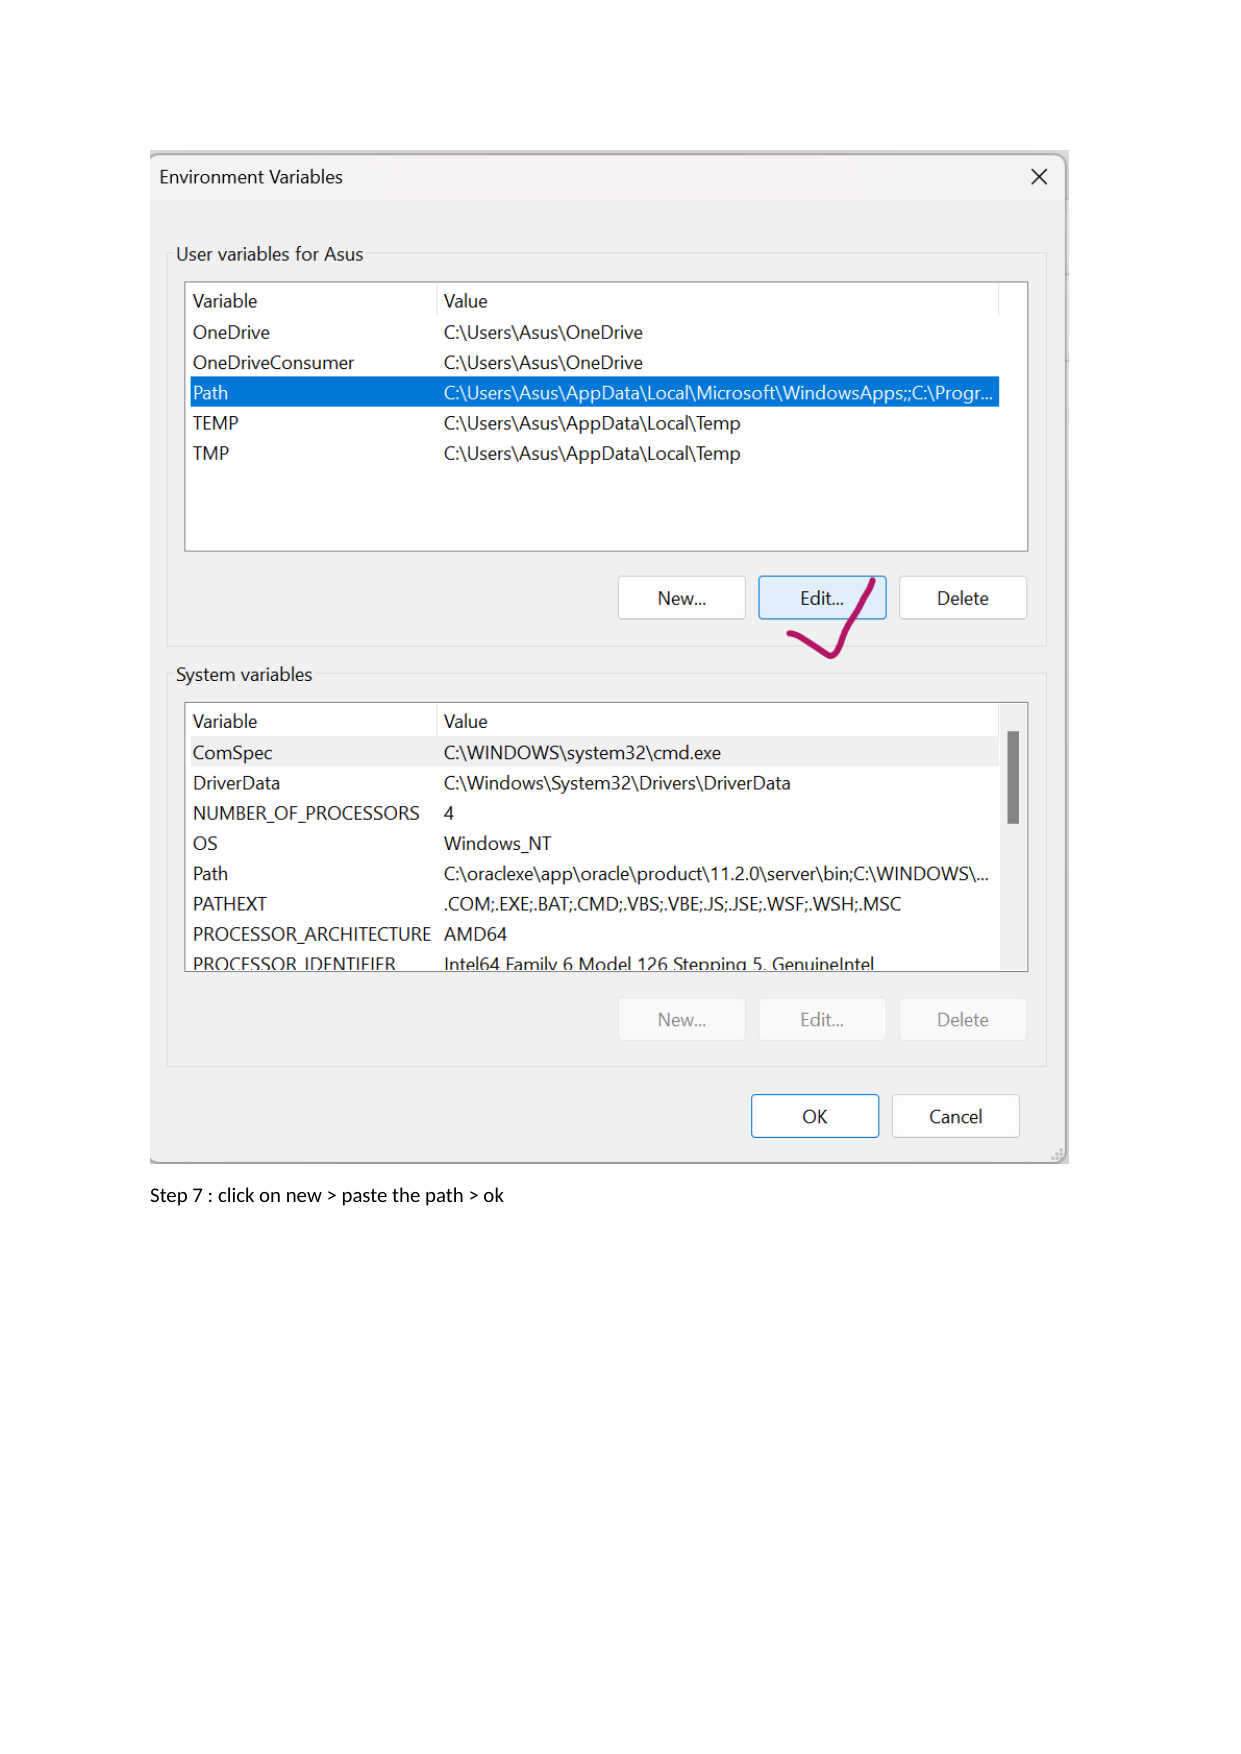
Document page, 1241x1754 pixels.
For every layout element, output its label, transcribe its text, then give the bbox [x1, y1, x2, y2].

picture [150, 150, 1069, 1164]
text Step 7 : click on new > paste the path > ok [150, 1182, 1090, 1208]
